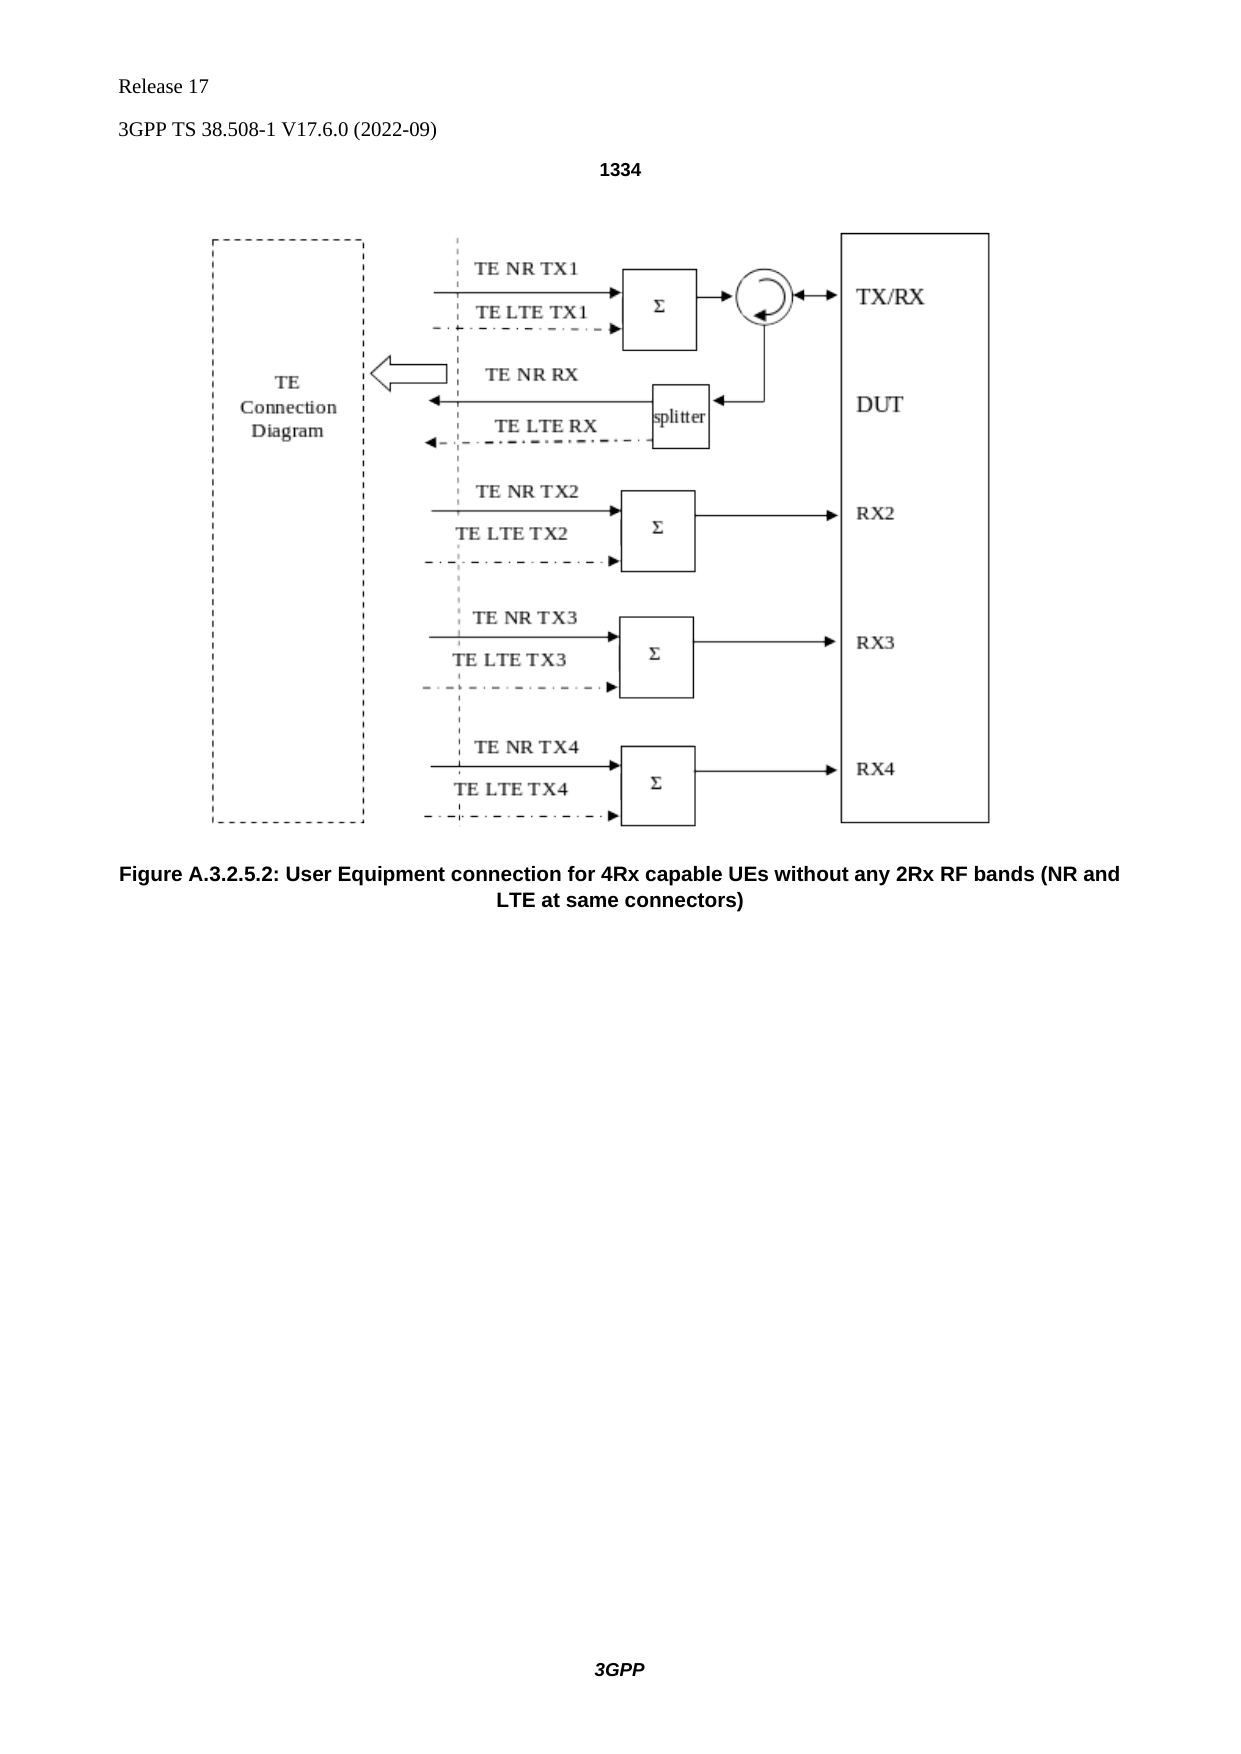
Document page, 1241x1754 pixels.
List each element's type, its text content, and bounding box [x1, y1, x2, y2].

text Figure A.3.2.5.2: User Equipment connection for 4Rx capable UEs without any 2Rx RF bands (NR and LTE at same connectors) [118, 862, 1122, 912]
